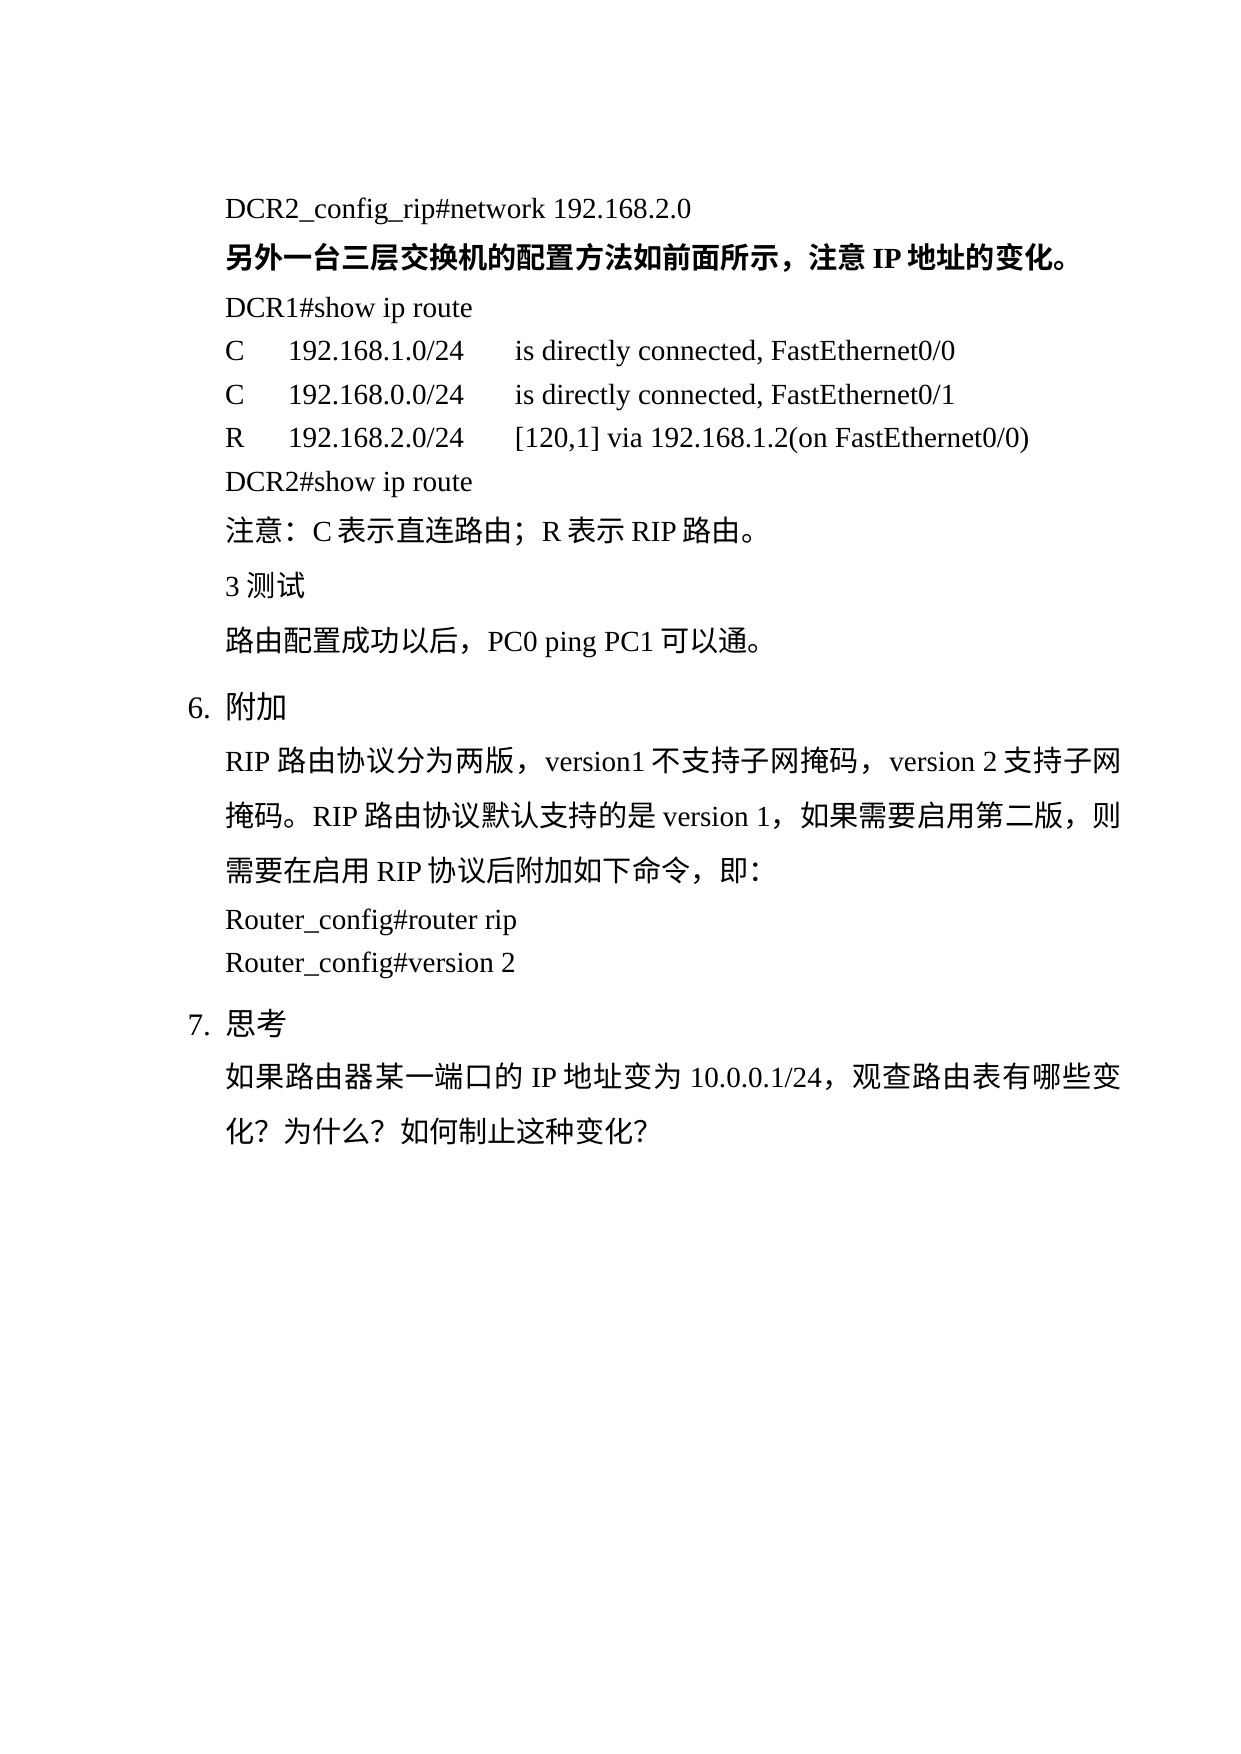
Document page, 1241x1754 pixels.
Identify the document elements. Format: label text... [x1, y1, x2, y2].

text 如果路由器某一端口的IP地址变为.1/24，观查路由表有哪些变化？为什么？如何制止这种变化？ [225, 1054, 1122, 1151]
text 3 测试 [225, 562, 1122, 605]
text Router_config#version 2 [225, 946, 1122, 979]
text 路由配置成功以后，PC0 ping PC1可以通。 [225, 617, 1122, 660]
text C 192.168.1.0/24 is directly connected, FastEthernet0/0 [225, 333, 1122, 367]
text R 192.168.2.0/24 [120,1] via 192.168.1.2(on FastEthernet0/0) [225, 421, 1122, 454]
list 思考 [187, 989, 1122, 1054]
text DCR1#show ip route [225, 290, 1122, 323]
list 附加 [187, 672, 1122, 737]
text Router_config#router rip [225, 902, 1122, 936]
text 注意：C表示直连路由；R表示RIP路由。 [225, 508, 1122, 550]
text 另外一台三层交换机的配置方法如前面所示，注意IP地址的变化。 [225, 235, 1122, 277]
text C 192.168.0.0/24 is directly connected, FastEthernet0/1 [225, 377, 1122, 411]
text DCR2_config_rip#network 192.168.2.0 [225, 191, 1122, 225]
text RIP 路由协议分为两版，version1不支持子网掩码，version 2支持子网掩码。RIP路由协议默认支持的是version 1，如果需要启用第二版，则需要在启用RIP协议后附加如下命令，即： [225, 737, 1122, 889]
text DCR2#show ip route [225, 464, 1122, 498]
